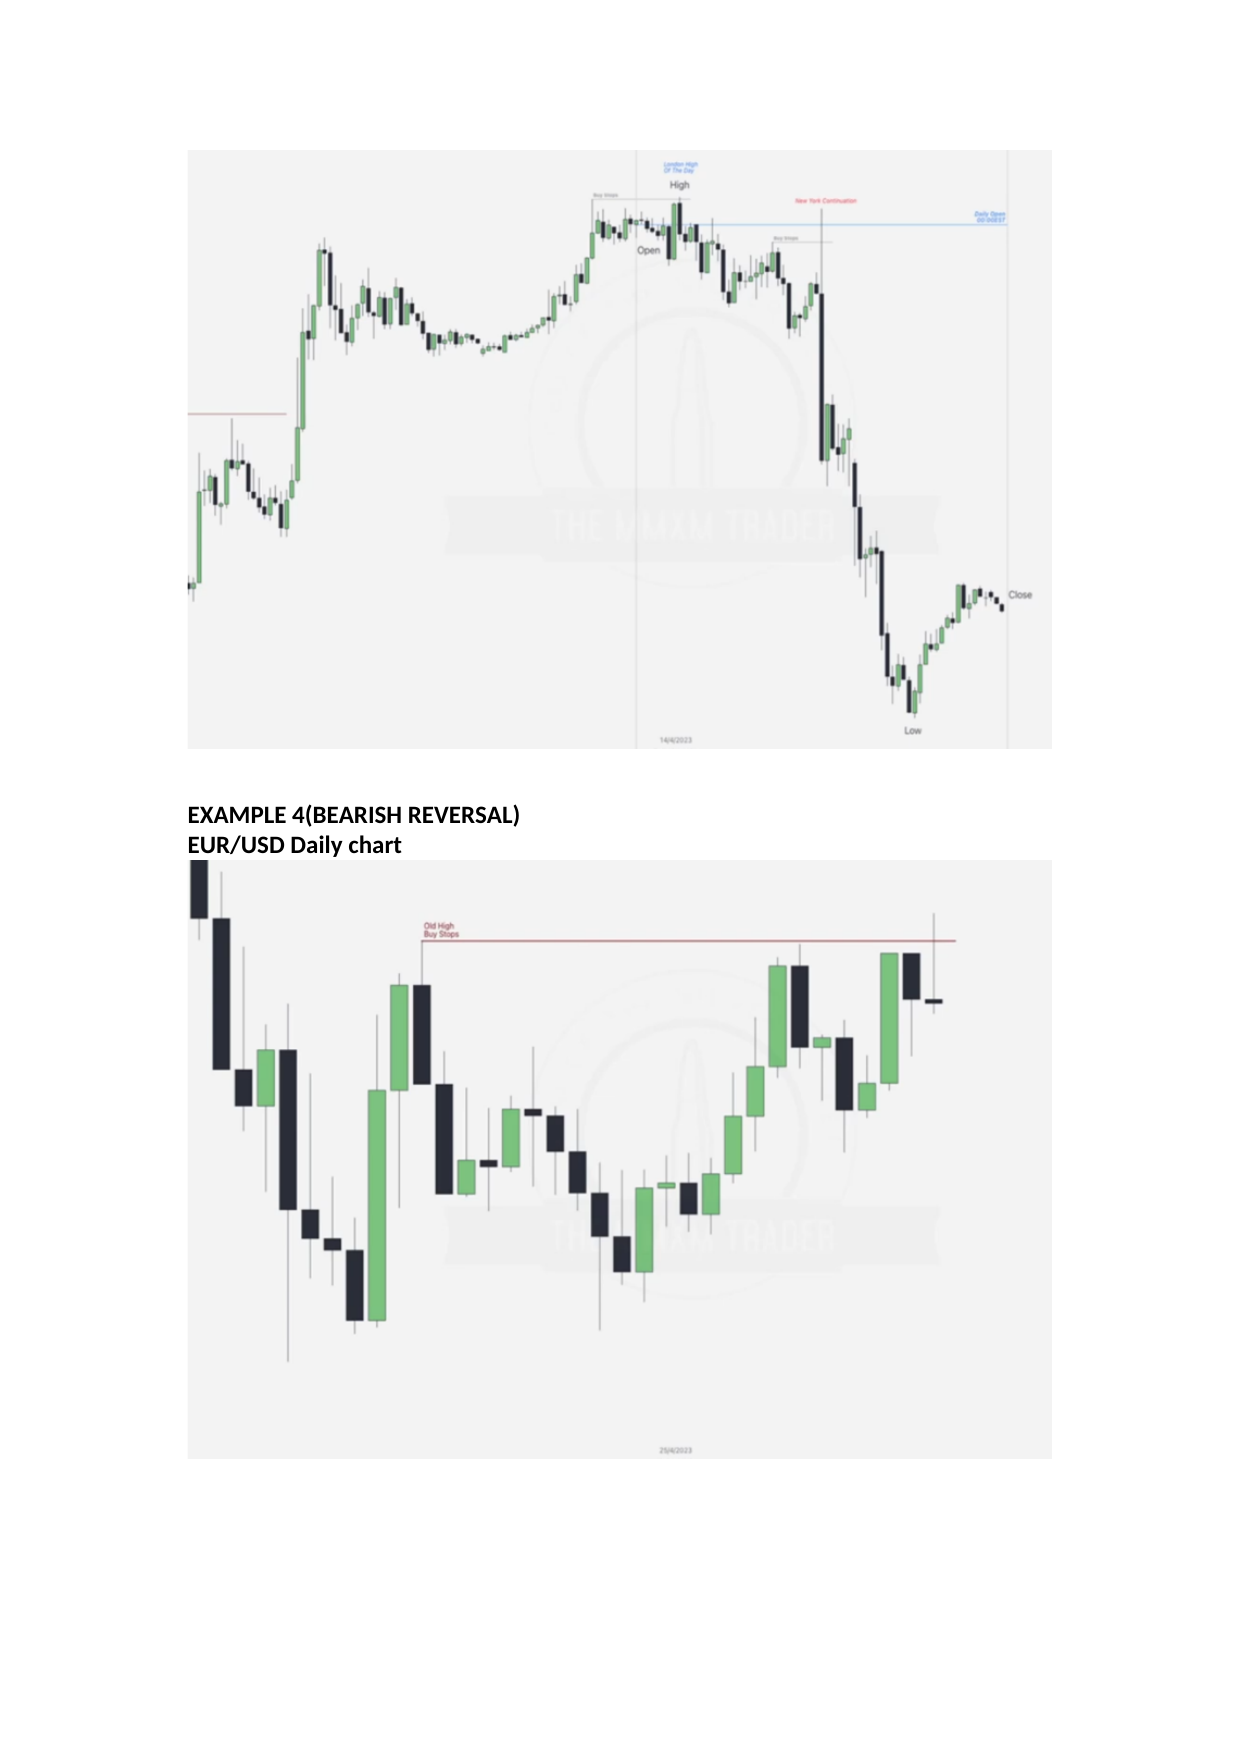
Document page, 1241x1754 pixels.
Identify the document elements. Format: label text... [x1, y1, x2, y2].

text EUR/USD Daily chart [187, 829, 1053, 860]
list EXAMPLE 4(BEARISH REVERSAL) [187, 799, 1053, 829]
picture [187, 860, 1052, 1459]
picture [187, 150, 1052, 749]
